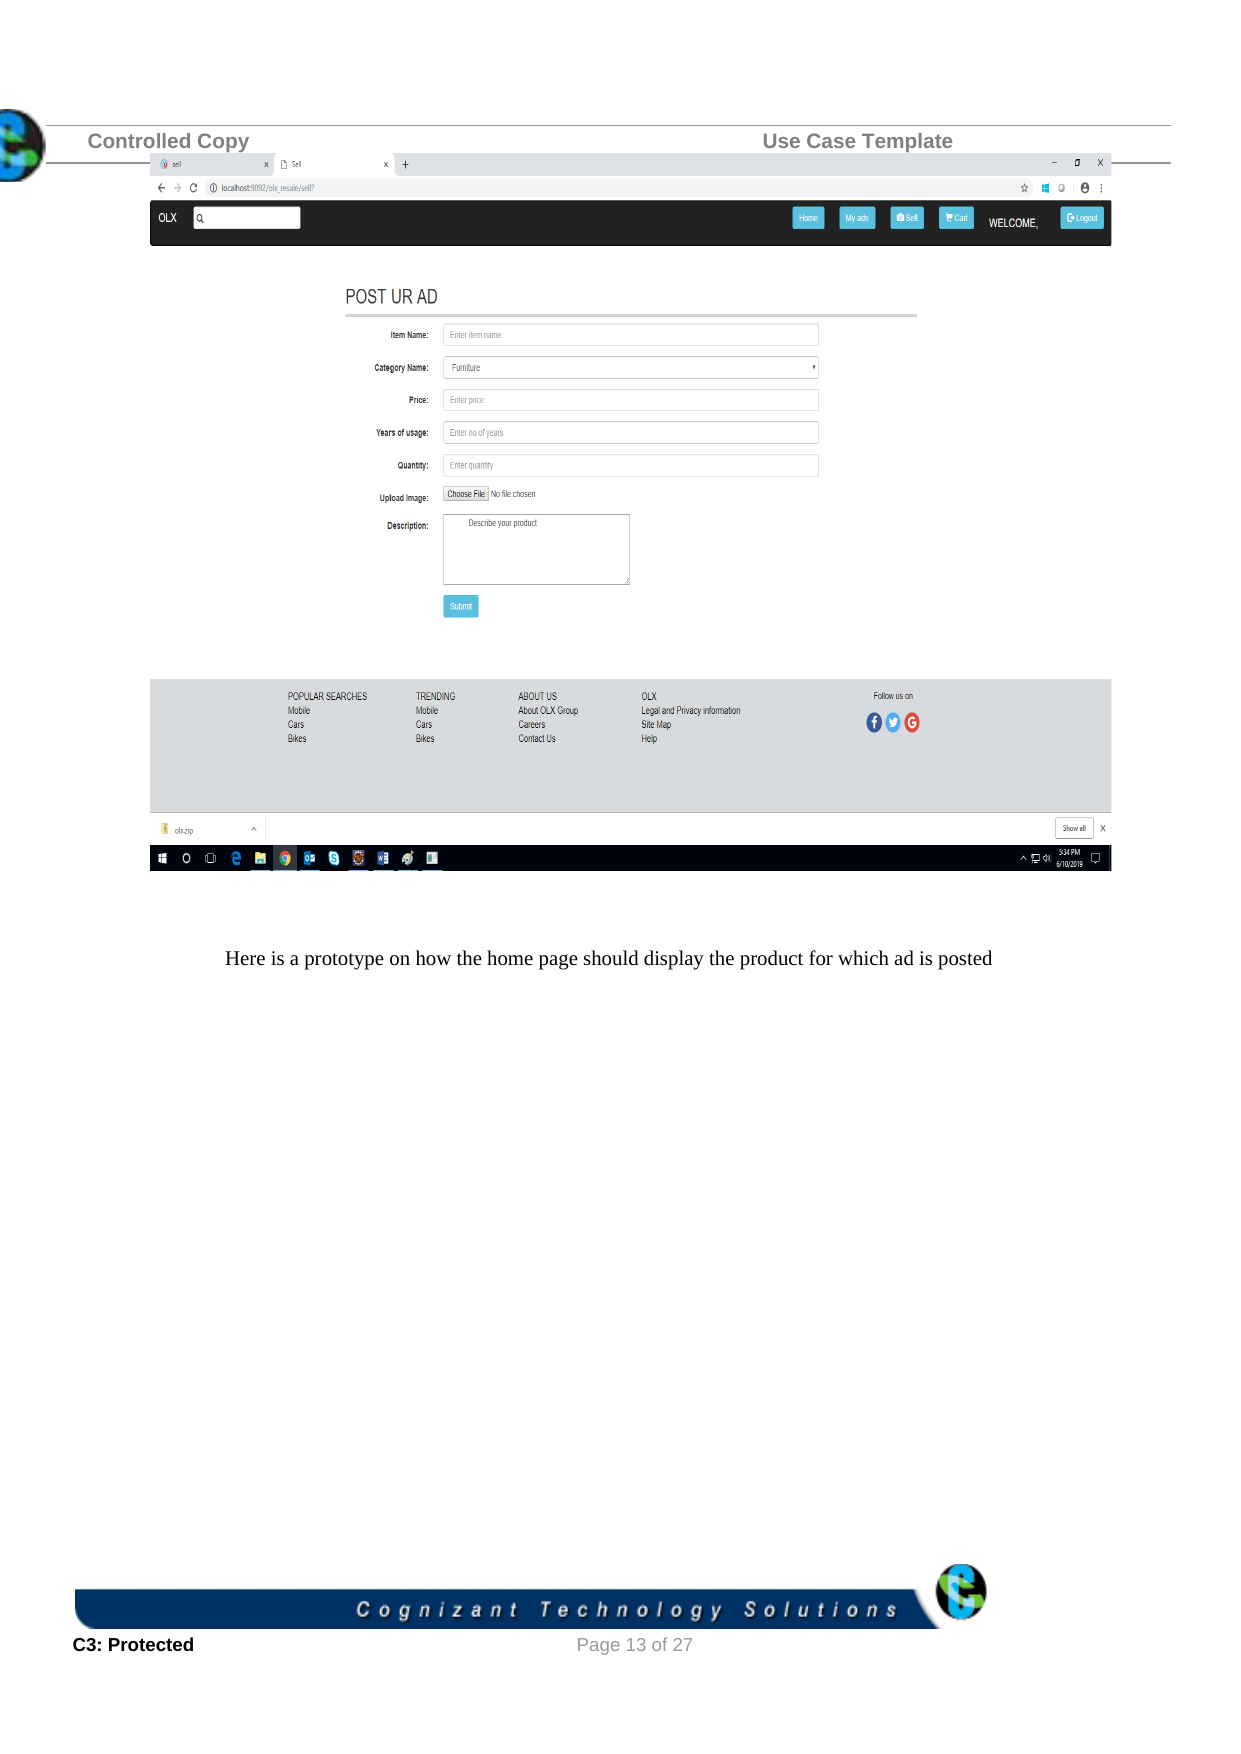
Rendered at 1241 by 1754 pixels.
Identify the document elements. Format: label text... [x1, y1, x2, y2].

picture [150, 153, 1112, 871]
picture [0, 109, 46, 182]
picture [75, 1564, 1030, 1629]
text Here is a prototype on how the home page should display the product for which ad is posted [225, 946, 1153, 970]
